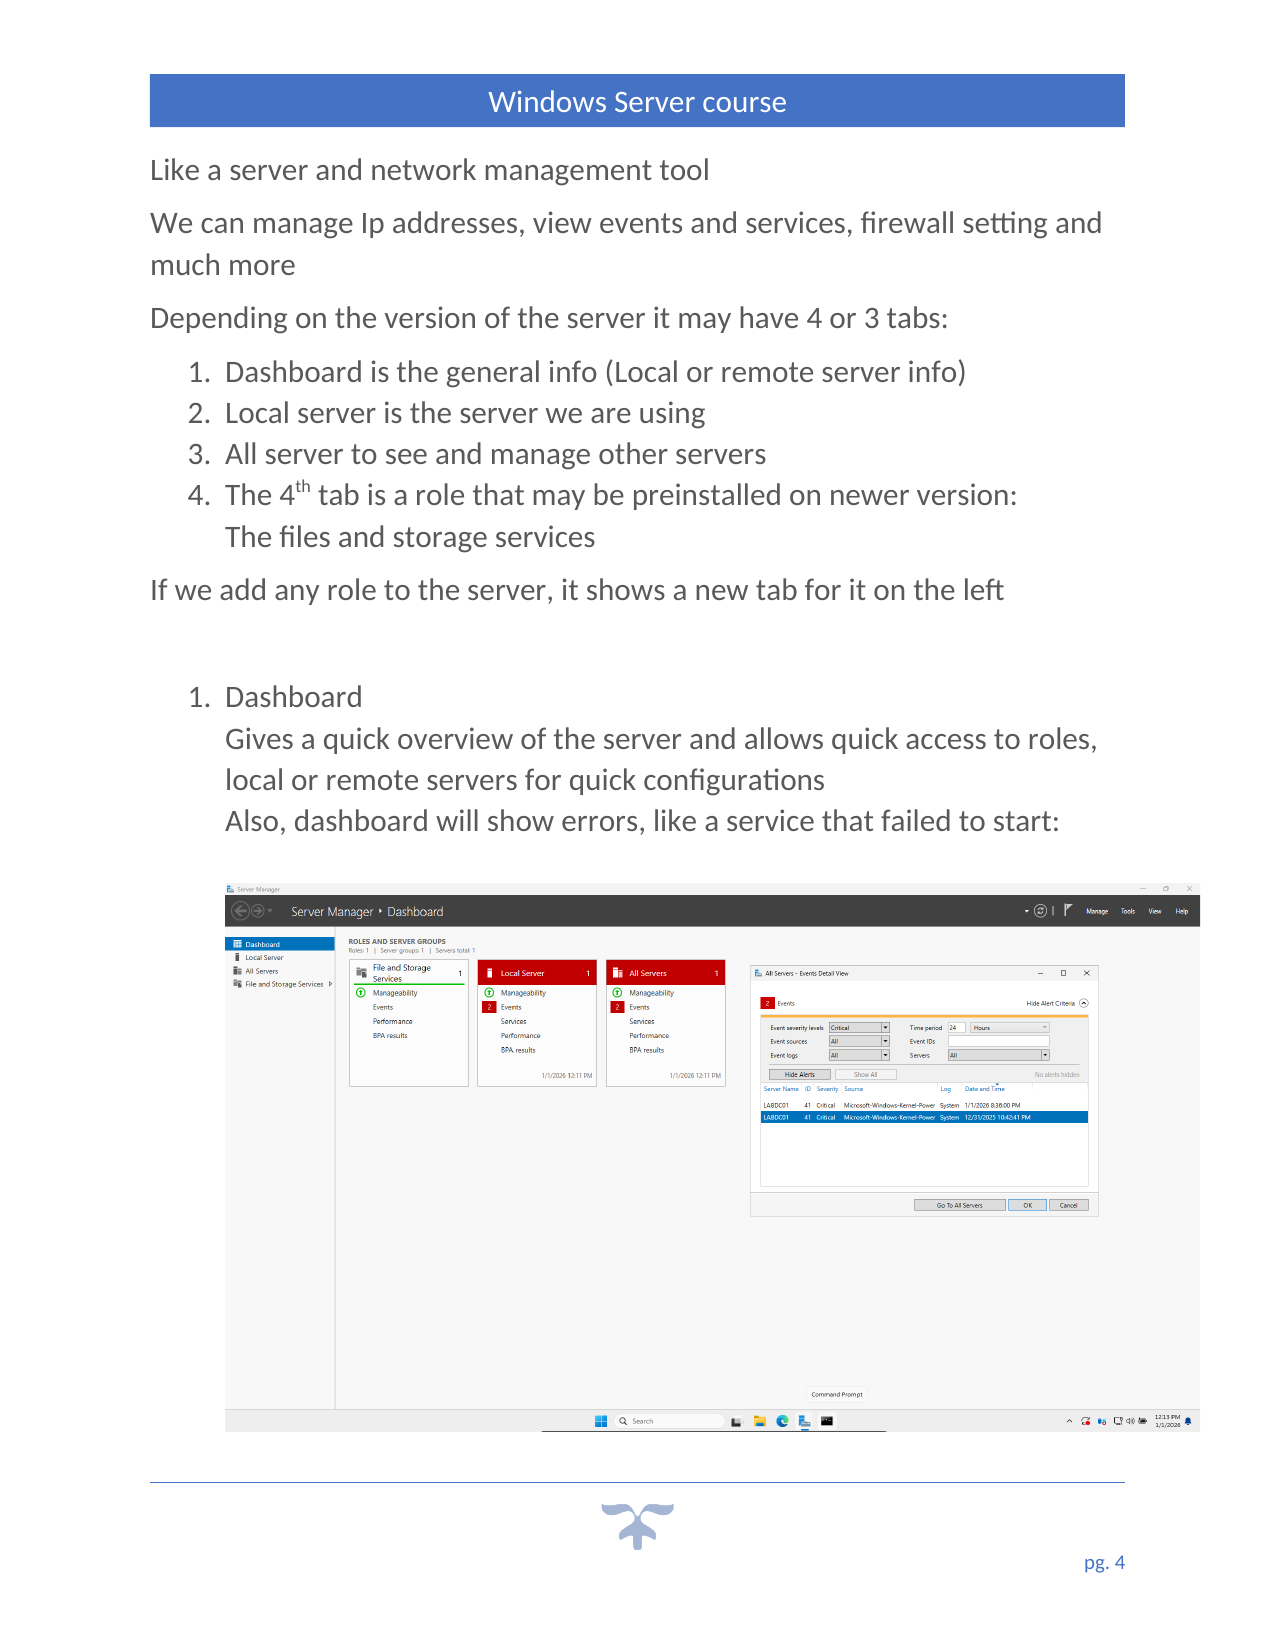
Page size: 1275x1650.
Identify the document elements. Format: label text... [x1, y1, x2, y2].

text Depending on the version of the server it may have 4 or 3 tabs: [150, 298, 1125, 337]
list Dashboard is the general info (Local or remote server info) [187, 352, 1125, 390]
list Dashboard [187, 678, 1125, 716]
list Gives a quick overview of the server and allows quick access to roles, local or remote servers for quick configurations [225, 719, 1125, 798]
list The files and storage services [225, 517, 1125, 555]
text Like a server and network management tool [150, 150, 1125, 188]
list The 4th tab is a role that may be preinstalled on newer version: [187, 476, 1125, 514]
text If we add any role to the server, it shows a new tab for it on the left [150, 570, 1125, 608]
list Local server is the server we are using [187, 393, 1125, 431]
picture [225, 883, 1200, 1432]
text We can manage Ip addresses, view events and services, firewall setting and much more [150, 204, 1125, 283]
list All server to see and manage other servers [187, 434, 1125, 472]
list Also, dashboard will show errors, like a service that failed to start: [225, 801, 1125, 839]
